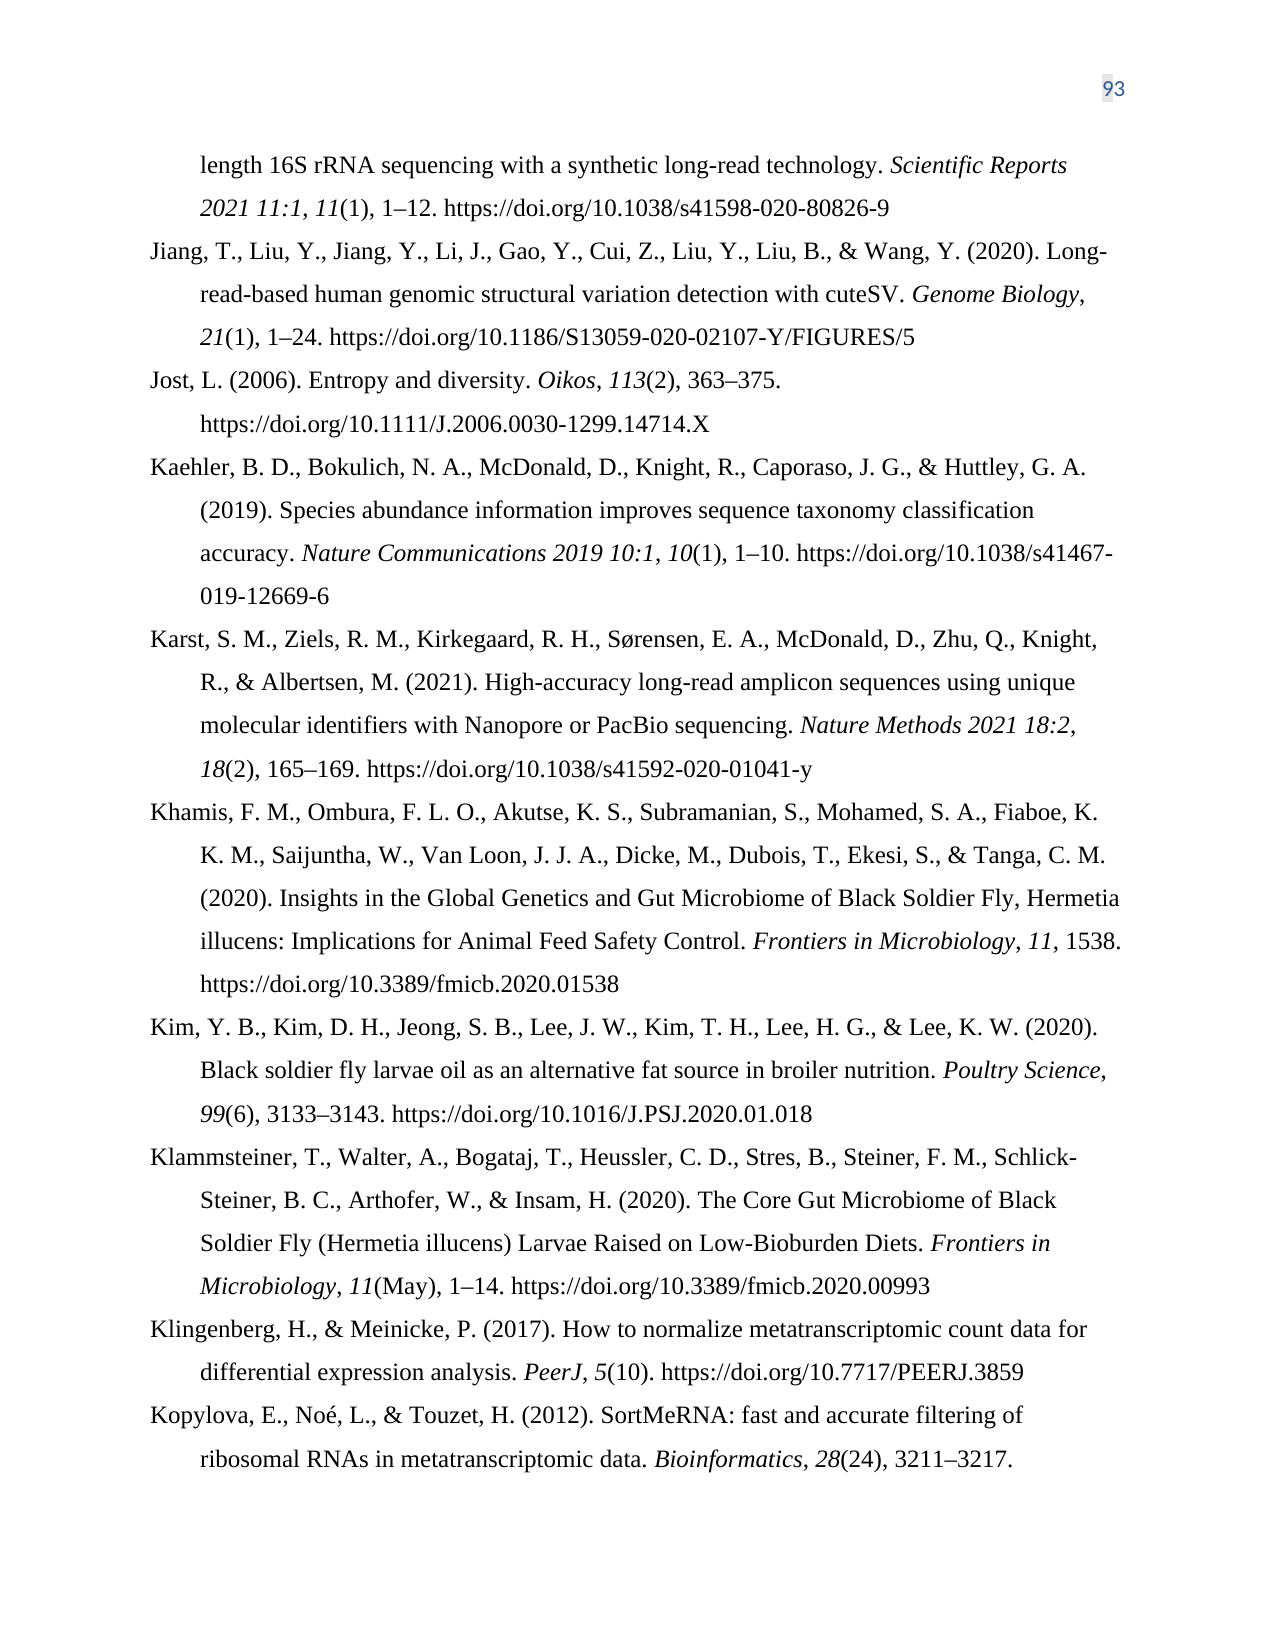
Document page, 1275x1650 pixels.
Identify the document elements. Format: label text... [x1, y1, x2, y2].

text Klingenberg, H., & Meinicke, P. (2017). How to normalize metatranscriptomic count data for differential expression analysis. PeerJ, 5(10). https://doi.org/10.7717/PEERJ.3859 [150, 1314, 1125, 1386]
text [150, 1401, 1125, 1472]
text Jost, L. (2006). Entropy and diversity. Oikos, 113(2), 363–375. https://doi.org/10.1111/J.2006.0030-1299.14714.X [150, 366, 1125, 437]
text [150, 150, 1125, 222]
text Jiang, T., Liu, Y., Jiang, Y., Li, J., Gao, Y., Cui, Z., Liu, Y., Liu, B., & Wang, Y. (2020). Long-read-based human genomic structural variation detection with cuteSV. Genome Biology, 21(1), 1–24. https://doi.org/10.1186/S13059-020-02107-Y/FIGURES/5 [150, 236, 1125, 351]
text Khamis, F. M., Ombura, F. L. O., Akutse, K. S., Subramanian, S., Mohamed, S. A., Fiaboe, K. K. M., Saijuntha, W., Van Loon, J. J. A., Dicke, M., Dubois, T., Ekesi, S., & Tanga, C. M. (2020). Insights in the Global Genetics and Gut Microbiome of Black Soldier Fly, Hermetia illucens: Implications for Animal Feed Safety Control. Frontiers in Microbiology, 11, 1538. https://doi.org/10.3389/fmicb.2020.01538 [150, 797, 1125, 998]
text Karst, S. M., Ziels, R. M., Kirkegaard, R. H., Sørensen, E. A., McDonald, D., Zhu, Q., Knight, R., & Albertsen, M. (2021). High-accuracy long-read amplicon sequences using unique molecular identifiers with Nanopore or PacBio sequencing. Nature Methods 2021 18:2, 18(2), 165–169. https://doi.org/10.1038/s41592-020-01041-y [150, 624, 1125, 782]
text Klammsteiner, T., Walter, A., Bogataj, T., Heussler, C. D., Stres, B., Steiner, F. M., Schlick-Steiner, B. C., Arthofer, W., & Insam, H. (2020). The Core Gut Microbiome of Black Soldier Fly (Hermetia illucens) Larvae Raised on Low-Bioburden Diets. Frontiers in Microbiology, 11(May), 1–14. https://doi.org/10.3389/fmicb.2020.00993 [150, 1142, 1125, 1300]
text Kim, Y. B., Kim, D. H., Jeong, S. B., Lee, J. W., Kim, T. H., Lee, H. G., & Lee, K. W. (2020). Black soldier fly larvae oil as an alternative fat source in broiler nutrition. Poultry Science, 99(6), 3133–3143. https://doi.org/10.1016/J.PSJ.2020.01.018 [150, 1012, 1125, 1127]
text Kaehler, B. D., Bokulich, N. A., McDonald, D., Knight, R., Caporaso, J. G., & Huttley, G. A. (2019). Species abundance information improves sequence taxonomy classification accuracy. Nature Communications 2019 10:1, 10(1), 1–10. https://doi.org/10.1038/s41467-019-12669-6 [150, 452, 1125, 610]
